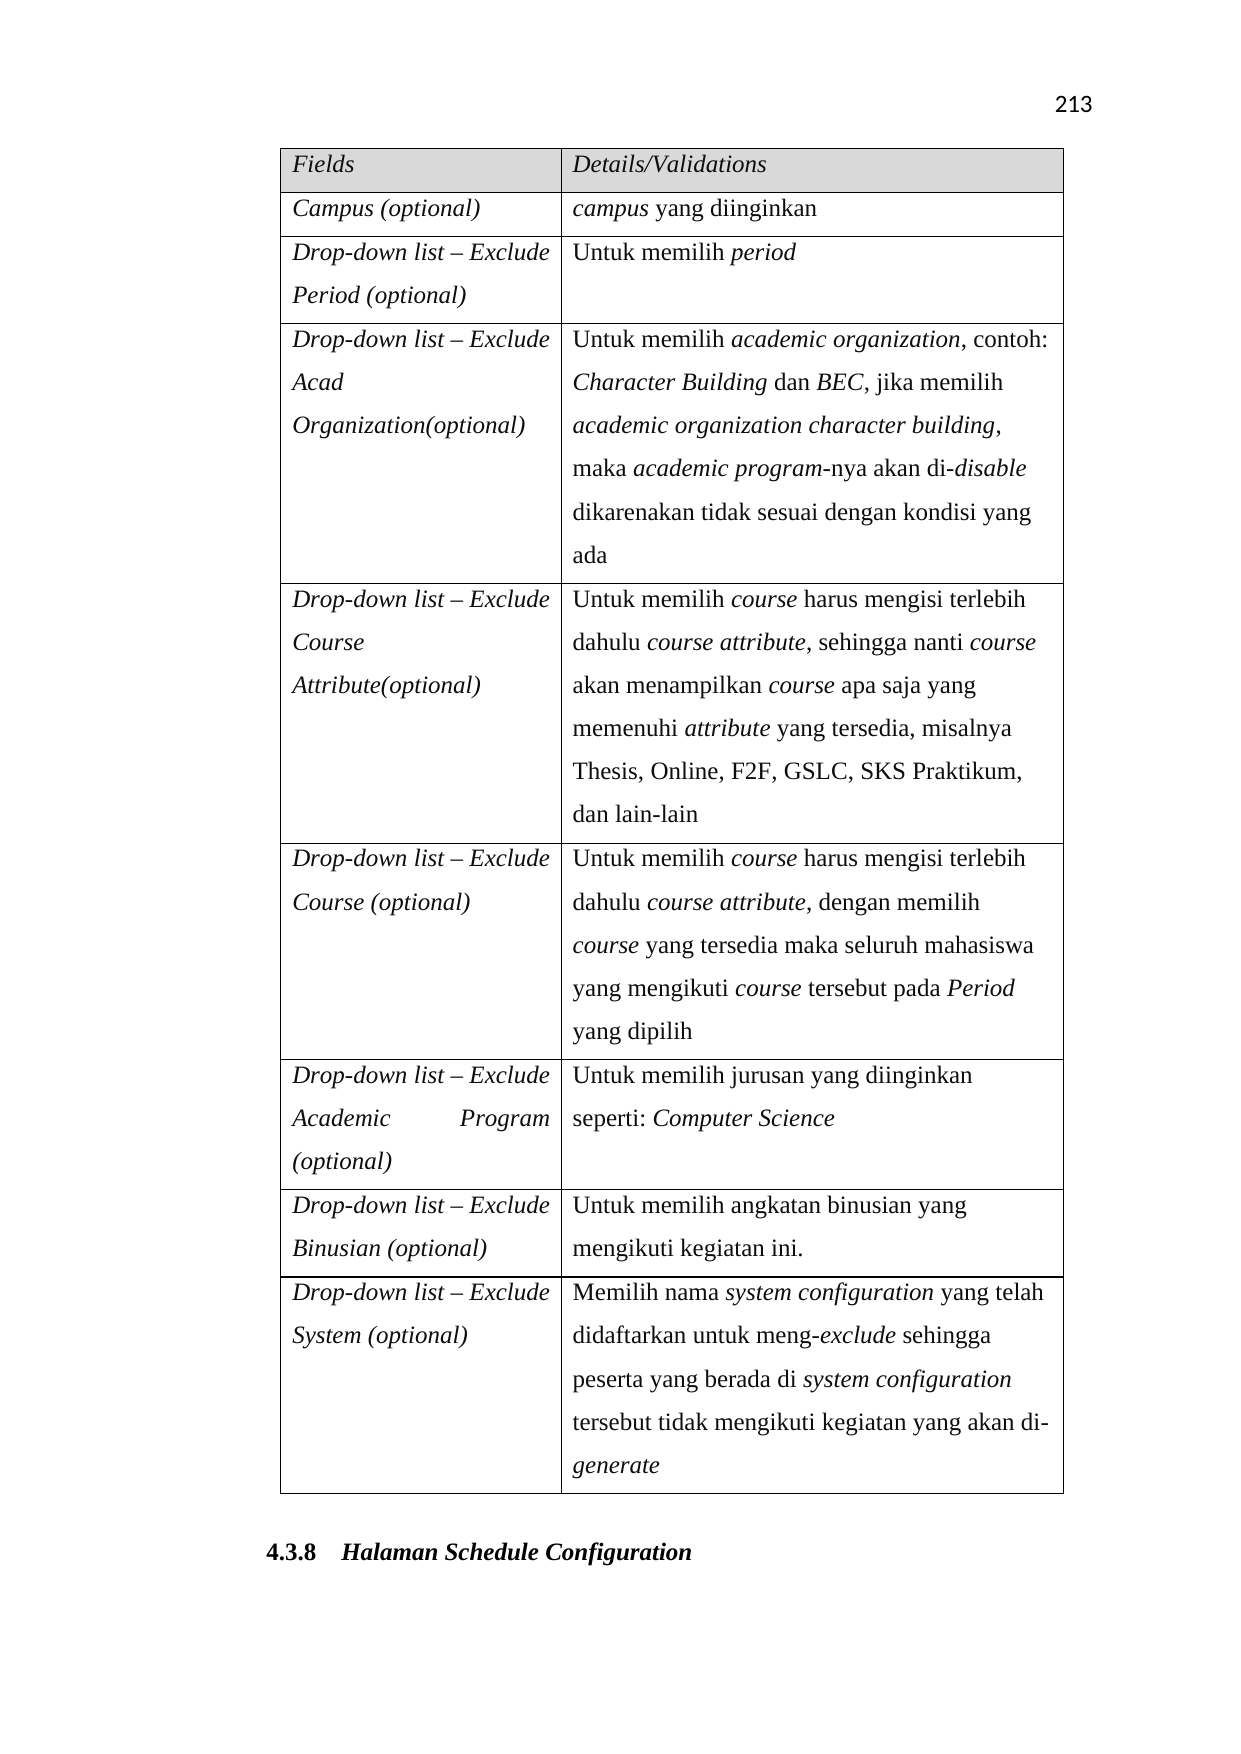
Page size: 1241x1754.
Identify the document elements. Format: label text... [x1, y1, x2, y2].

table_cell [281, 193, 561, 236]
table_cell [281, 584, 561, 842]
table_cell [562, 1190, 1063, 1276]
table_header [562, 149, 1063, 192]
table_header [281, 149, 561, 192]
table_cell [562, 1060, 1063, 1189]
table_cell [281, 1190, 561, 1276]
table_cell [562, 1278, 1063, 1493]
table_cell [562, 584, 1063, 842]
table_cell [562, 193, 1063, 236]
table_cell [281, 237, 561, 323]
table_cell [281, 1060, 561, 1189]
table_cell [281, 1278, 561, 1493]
text Halaman Schedule Configuration [266, 1537, 1092, 1566]
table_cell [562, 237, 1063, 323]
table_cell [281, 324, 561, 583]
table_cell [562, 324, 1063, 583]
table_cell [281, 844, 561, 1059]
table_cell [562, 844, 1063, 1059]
